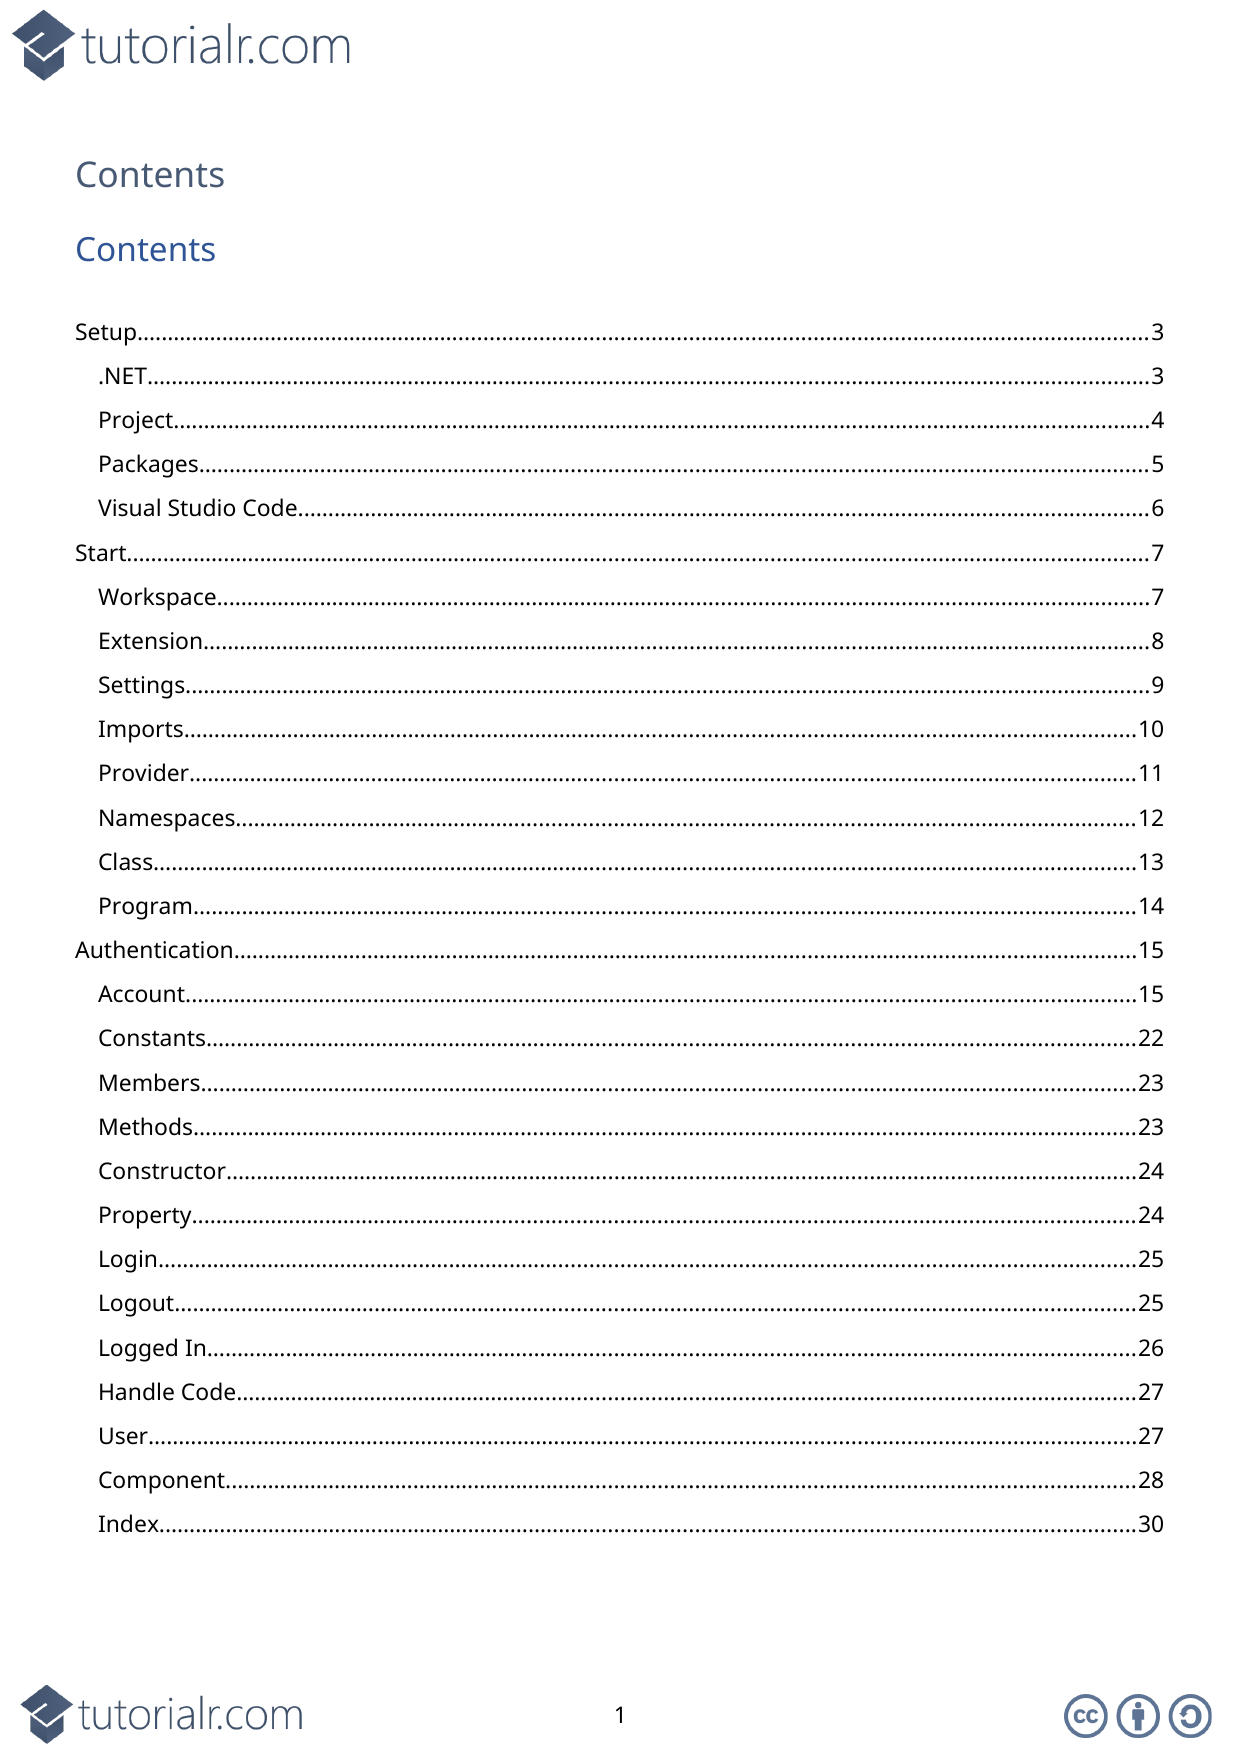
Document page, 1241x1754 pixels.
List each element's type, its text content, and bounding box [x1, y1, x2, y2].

picture [8, 9, 363, 81]
subtitle Contents [75, 149, 1165, 197]
picture [1064, 1694, 1212, 1738]
picture [17, 1685, 313, 1744]
